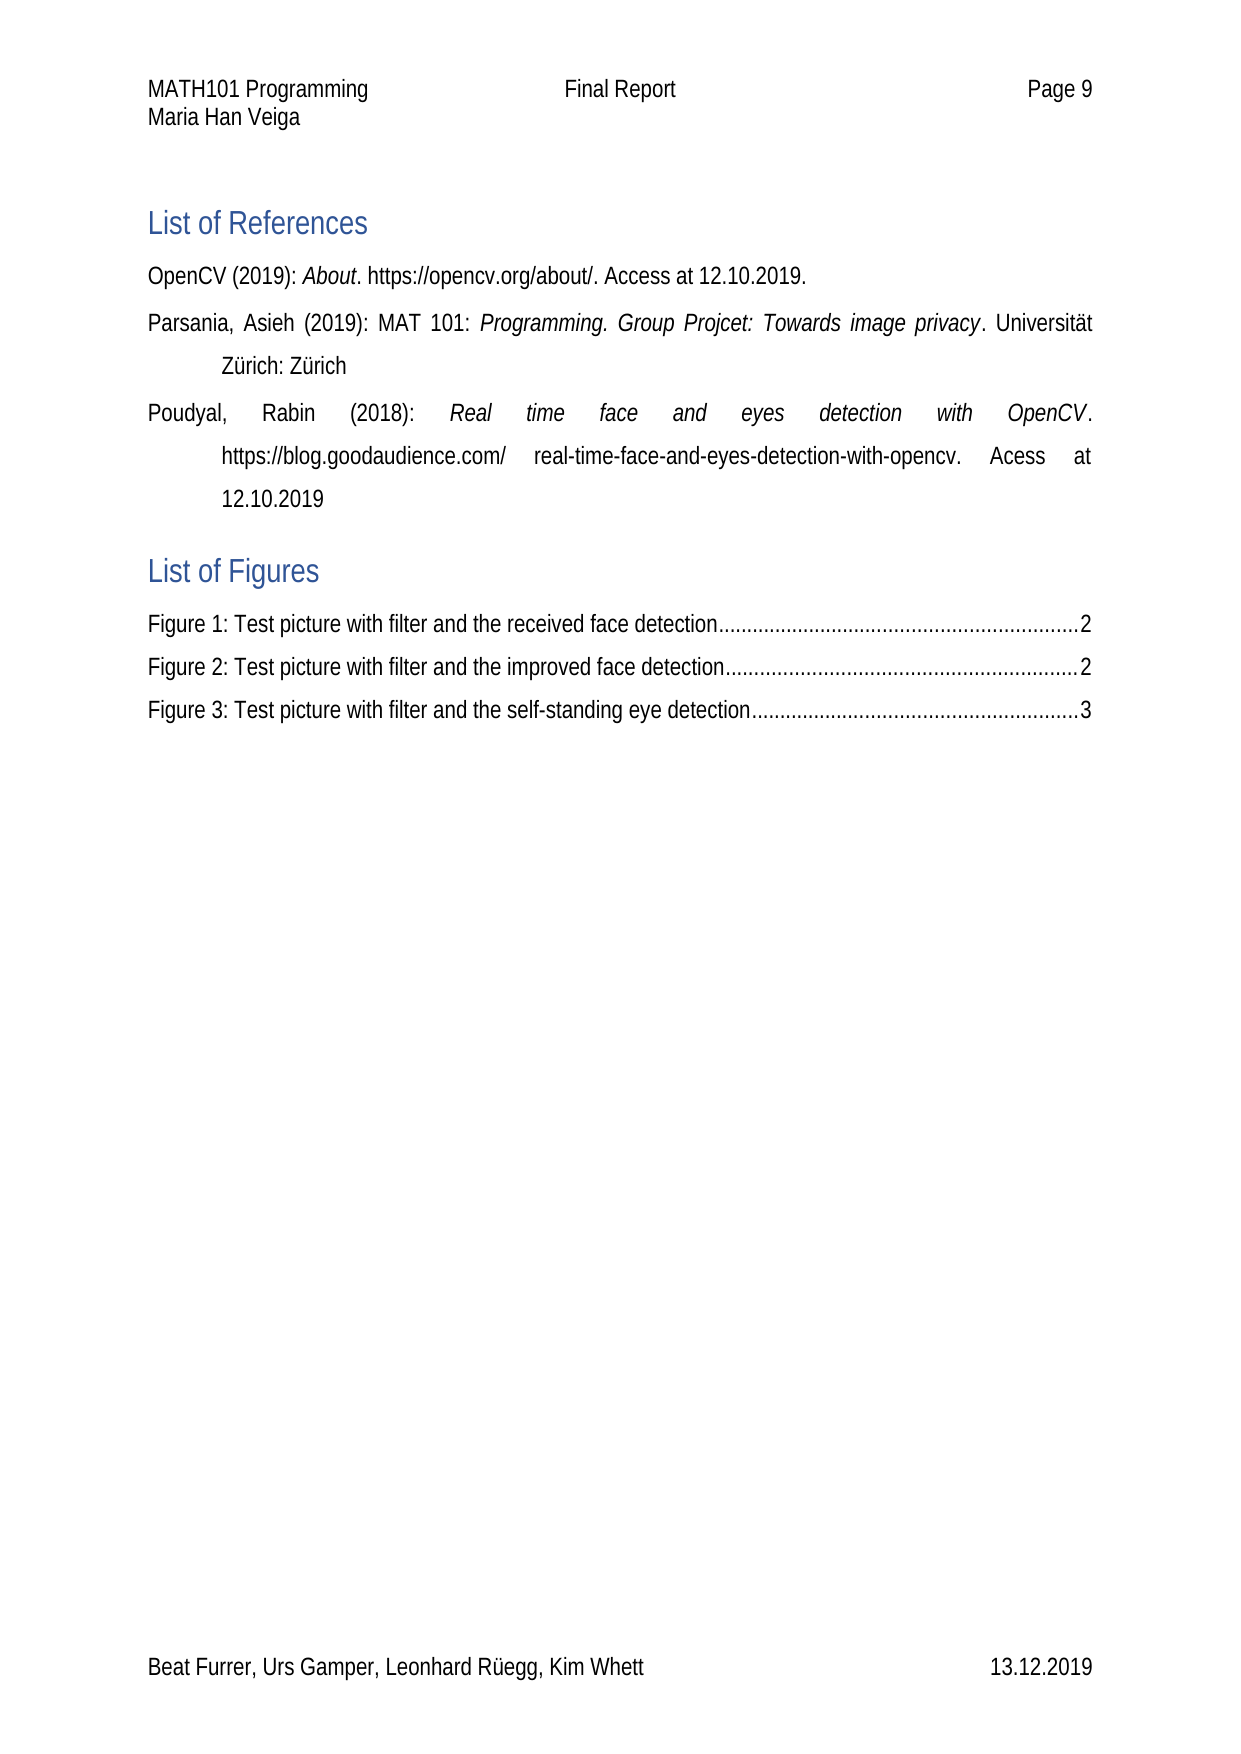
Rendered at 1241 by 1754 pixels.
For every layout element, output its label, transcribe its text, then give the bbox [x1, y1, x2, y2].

text Figure 3: Test picture with filter and the self-standing eye detection 3 [148, 695, 1093, 723]
text Figure 2: Test picture with filter and the improved face detection 2 [148, 652, 1093, 681]
subtitle List of Figures [148, 552, 1093, 590]
text Poudyal, Rabin (2018): Real time face and eyes detection with OpenCV. https://blog.goodaudience.com/ real-time-face-and-eyes-detection-with-opencv. Acess at 12.10.2019 [148, 398, 1093, 512]
subtitle List of References [148, 203, 1093, 242]
text Parsania, Asieh (2019): MAT 101: Programming. Group Projcet: Towards image privacy. Universität Zürich: Zürich [148, 308, 1093, 379]
text Figure 1: Test picture with filter and the received face detection 2 [148, 609, 1093, 638]
text OpenCV (2019): About. https://opencv.org/about/. Access at 12.10.2019. [148, 261, 1093, 289]
